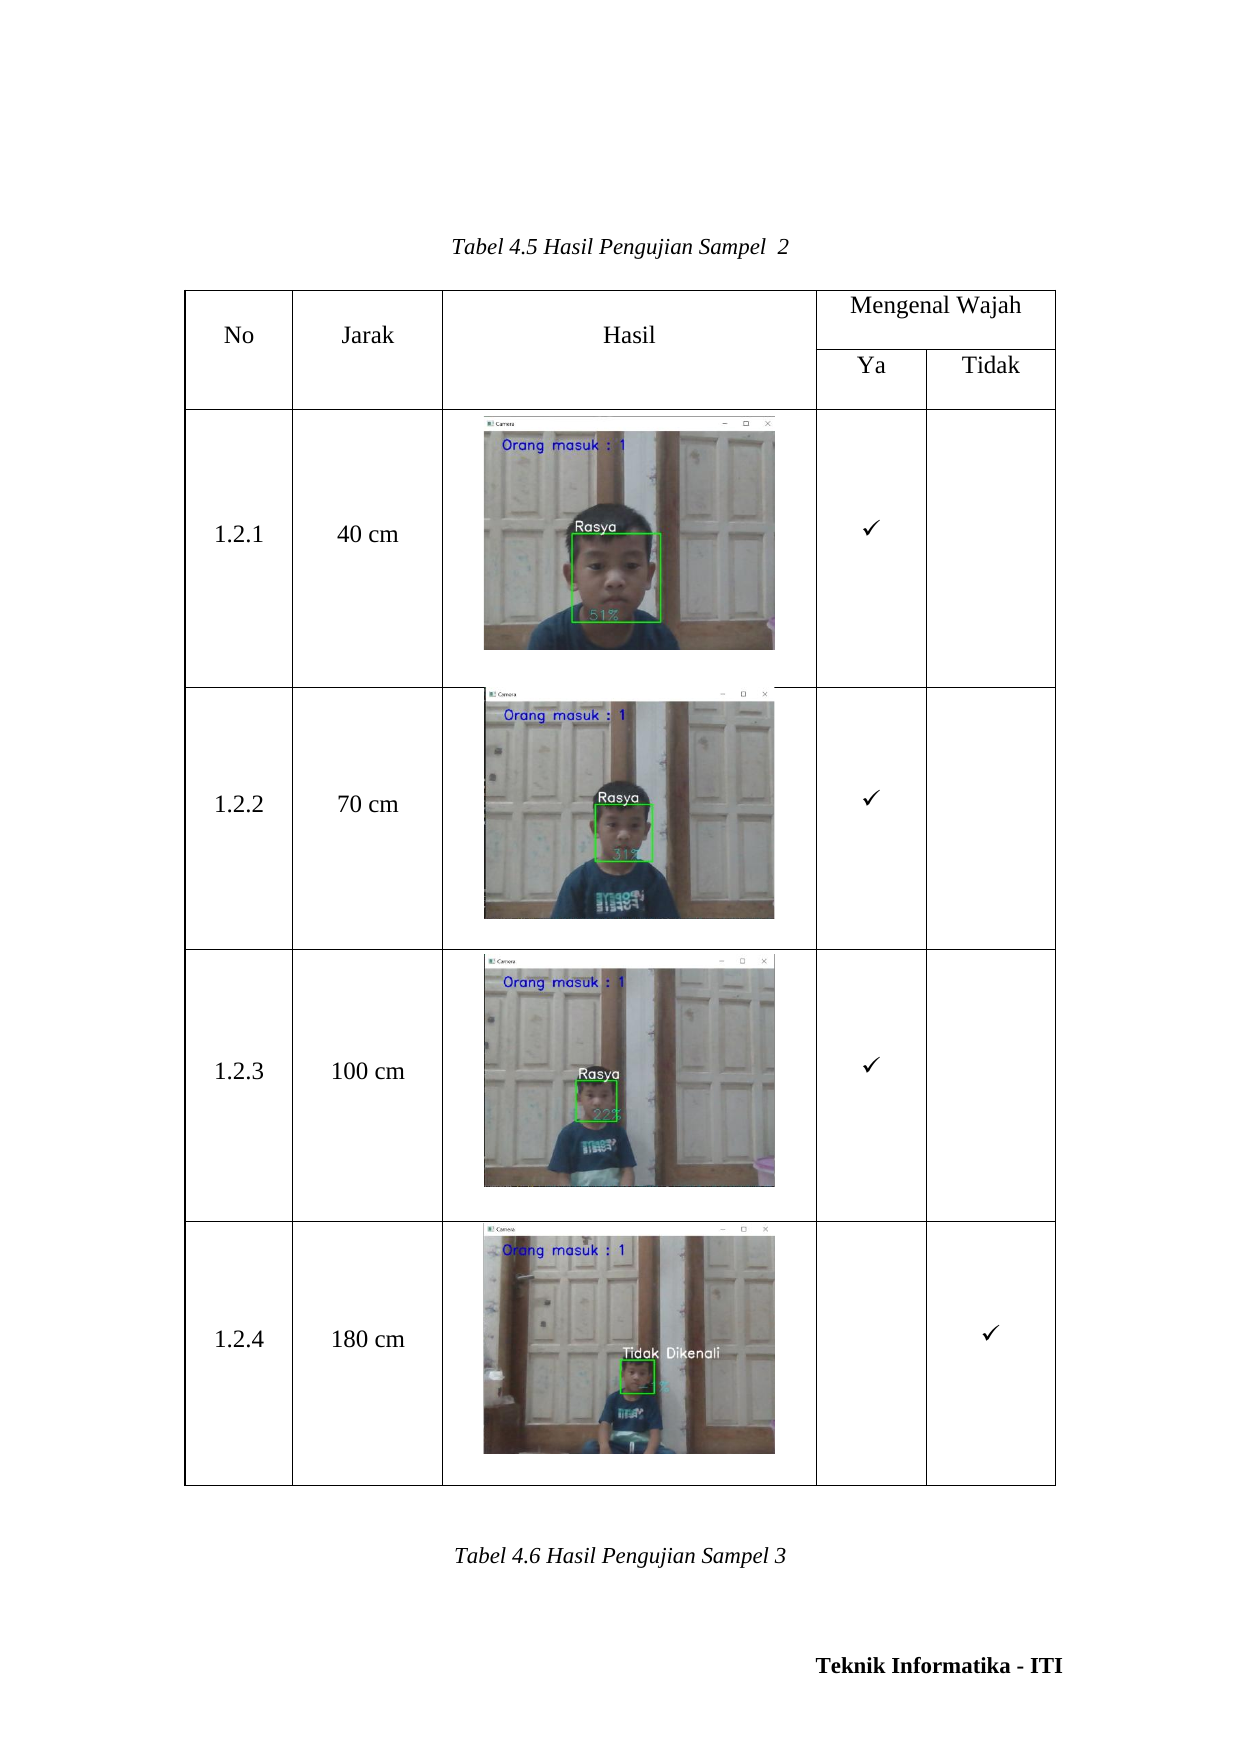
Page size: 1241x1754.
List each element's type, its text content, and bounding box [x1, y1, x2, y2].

table_cell 70 cm [293, 688, 442, 949]
picture [484, 687, 775, 919]
table_cell Ya [817, 350, 926, 409]
table_header Jarak [293, 291, 442, 409]
table_header Hasil [443, 291, 816, 409]
table_cell 180 cm [293, 1222, 442, 1485]
table_cell Tidak [927, 350, 1055, 409]
table_cell 1.2.2 [186, 688, 292, 949]
table_cell [817, 1222, 926, 1485]
table_header No [186, 291, 292, 409]
table_header Mengenal Wajah [817, 291, 1055, 349]
table_cell [443, 410, 816, 687]
table_cell [443, 950, 816, 1221]
table_cell [817, 950, 926, 1221]
text Tabel 4.5 Hasil Pengujian Sampel 2 [177, 233, 1063, 260]
table_cell 1.2.4 [186, 1222, 292, 1485]
table_cell 1.2.3 [186, 950, 292, 1221]
picture [483, 1223, 775, 1454]
table_cell 40 cm [293, 410, 442, 687]
table_cell 1.2.1 [186, 410, 292, 687]
table_cell [927, 688, 1055, 949]
table_cell [817, 410, 926, 687]
table_cell [443, 688, 816, 949]
picture [483, 416, 775, 650]
table_cell [443, 1222, 816, 1485]
table_cell [817, 688, 926, 949]
table_cell 100 cm [293, 950, 442, 1221]
picture [484, 954, 775, 1187]
table_cell [927, 410, 1055, 687]
table_cell [927, 950, 1055, 1221]
text Tabel 4.6 Hasil Pengujian Sampel 3 [177, 1542, 1063, 1569]
table_cell [927, 1222, 1055, 1485]
